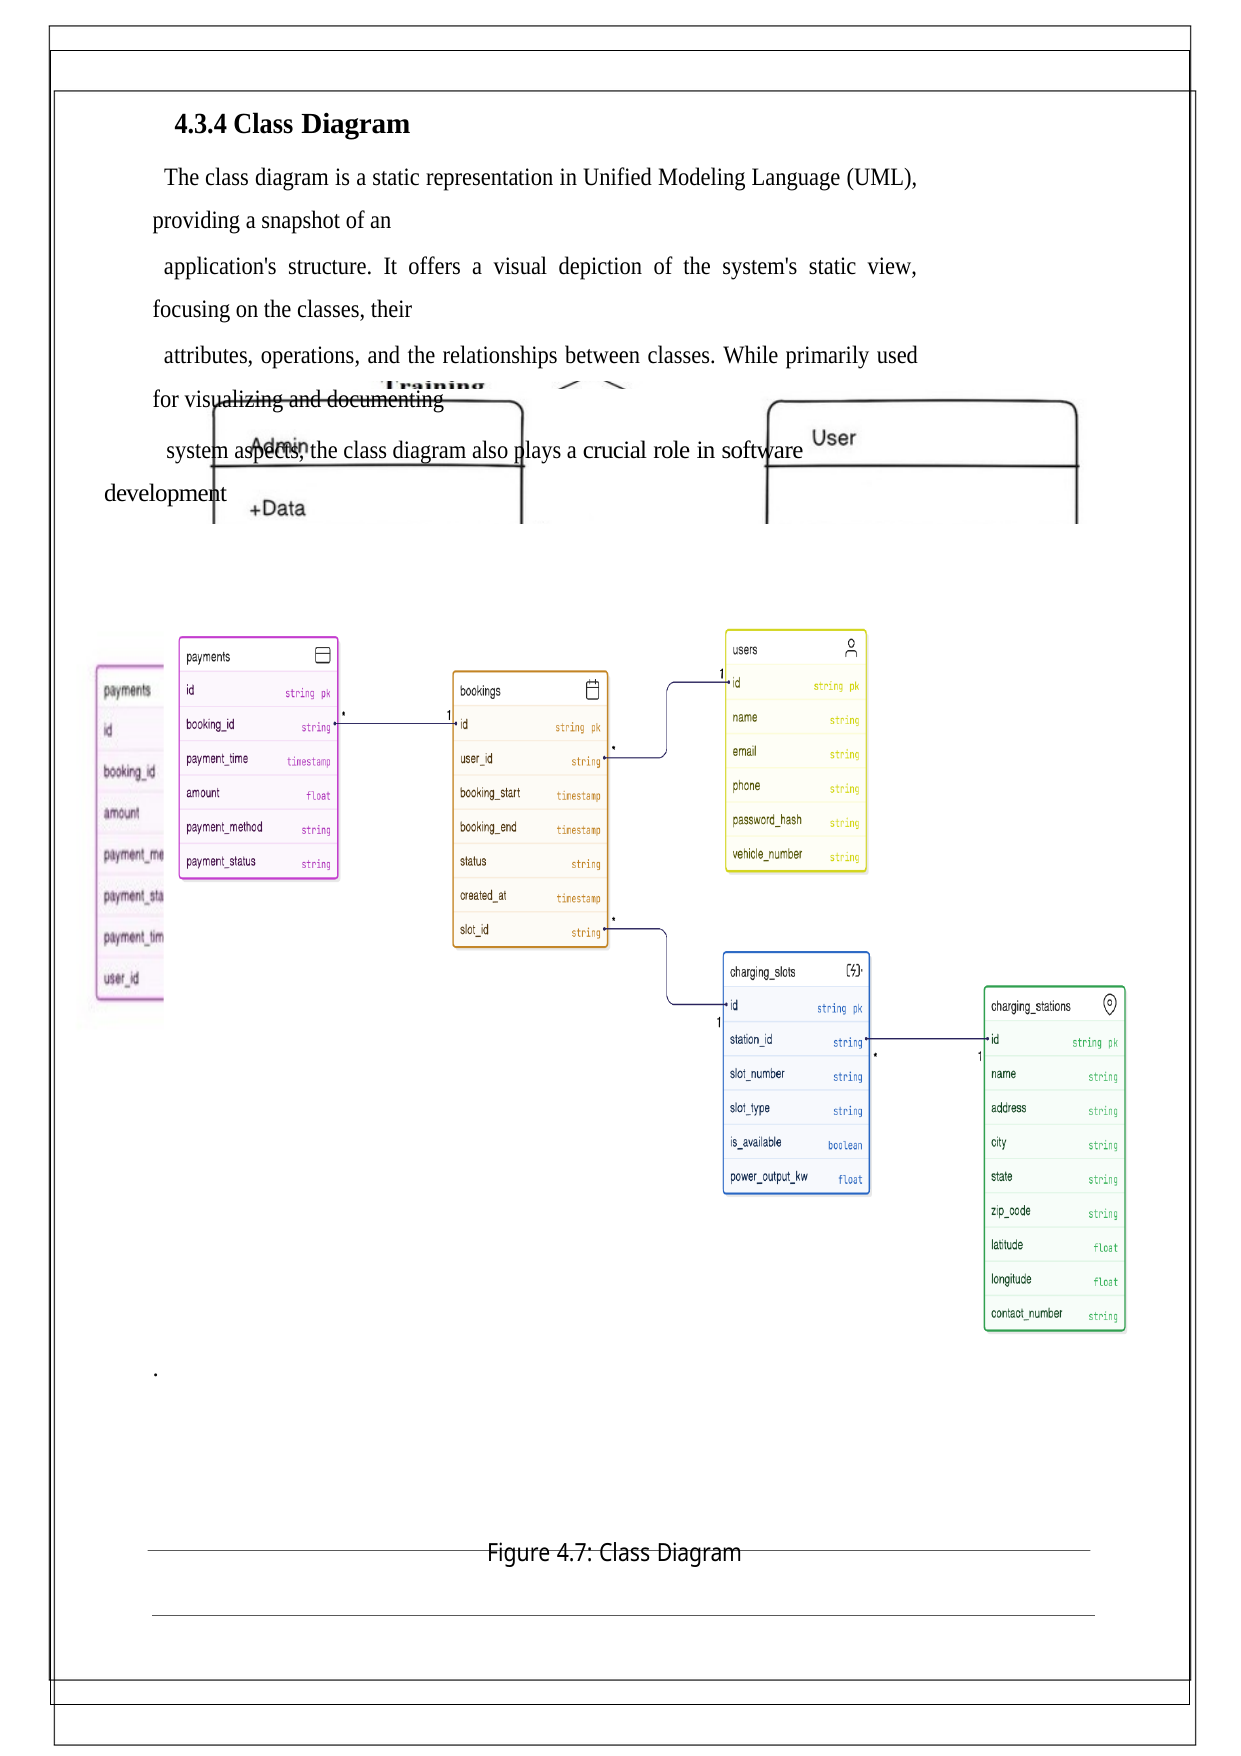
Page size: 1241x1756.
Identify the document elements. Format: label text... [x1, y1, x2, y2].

text . [152, 524, 918, 1381]
text Figure 4.7: Class Diagram [133, 1535, 1084, 1569]
text application's structure. It offers a visual depiction of the system's static view, focusing on the classes, their [152, 251, 918, 323]
text The class diagram is a static representation in Unified Modeling Language (UML), providing a snapshot of an [152, 162, 918, 234]
text attributes, operations, and the relationships between classes. While primarily used for visualizing and documenting [152, 341, 918, 412]
picture [38, 15, 1207, 1756]
text system aspects, the class diagram also plays a crucial role in software development [104, 435, 918, 507]
text 4.3.4 Class Diagram [163, 106, 918, 140]
